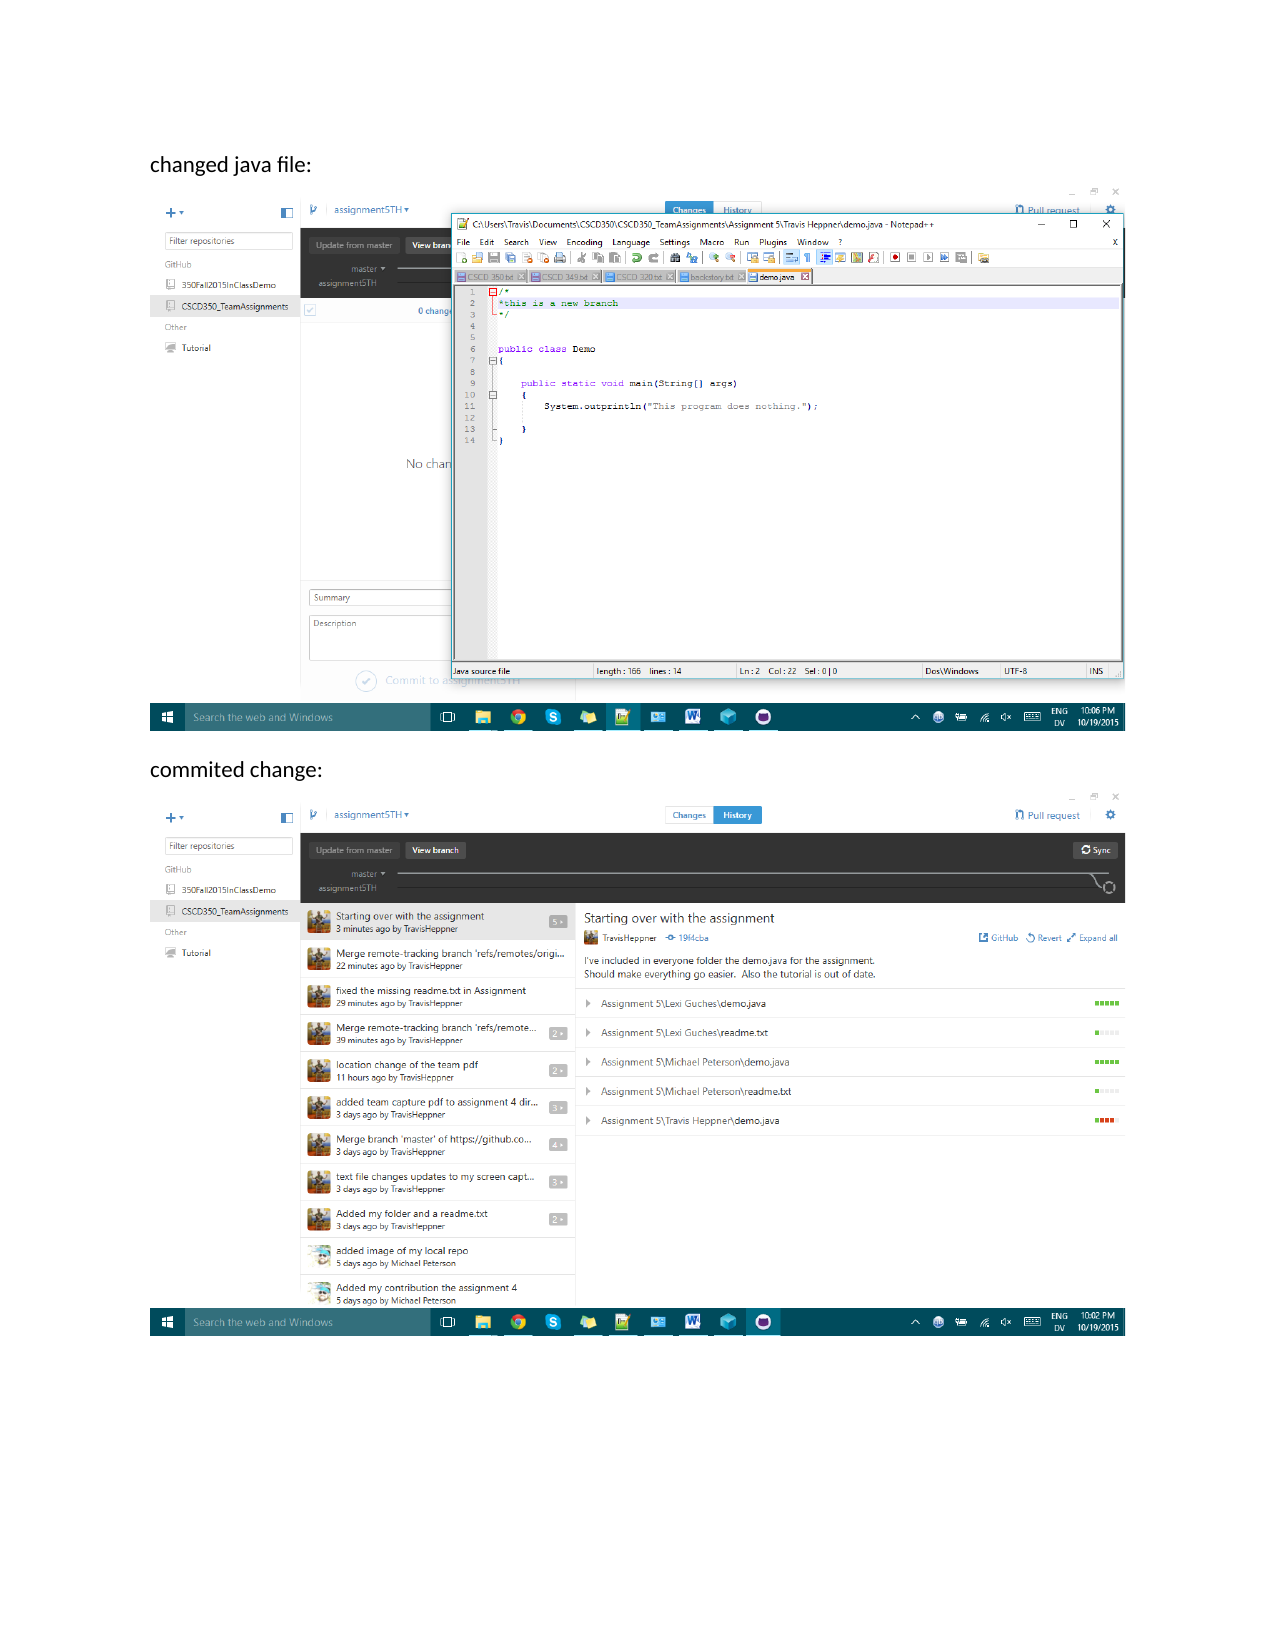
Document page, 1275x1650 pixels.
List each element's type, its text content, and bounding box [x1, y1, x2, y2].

picture [150, 787, 1125, 1336]
picture [721, 1314, 734, 1326]
picture [476, 1316, 490, 1328]
picture [581, 1316, 596, 1328]
picture [150, 182, 1125, 731]
picture [581, 711, 596, 723]
picture [686, 1314, 700, 1329]
picture [686, 709, 700, 724]
text commited change: [150, 755, 1125, 787]
picture [721, 709, 734, 721]
picture [651, 712, 665, 722]
picture [651, 1317, 665, 1327]
picture [756, 709, 770, 724]
picture [934, 712, 943, 722]
text changed java file: [150, 150, 1125, 182]
picture [616, 1314, 630, 1330]
picture [511, 710, 525, 724]
picture [511, 1315, 525, 1329]
picture [934, 1317, 943, 1327]
picture [476, 711, 490, 723]
